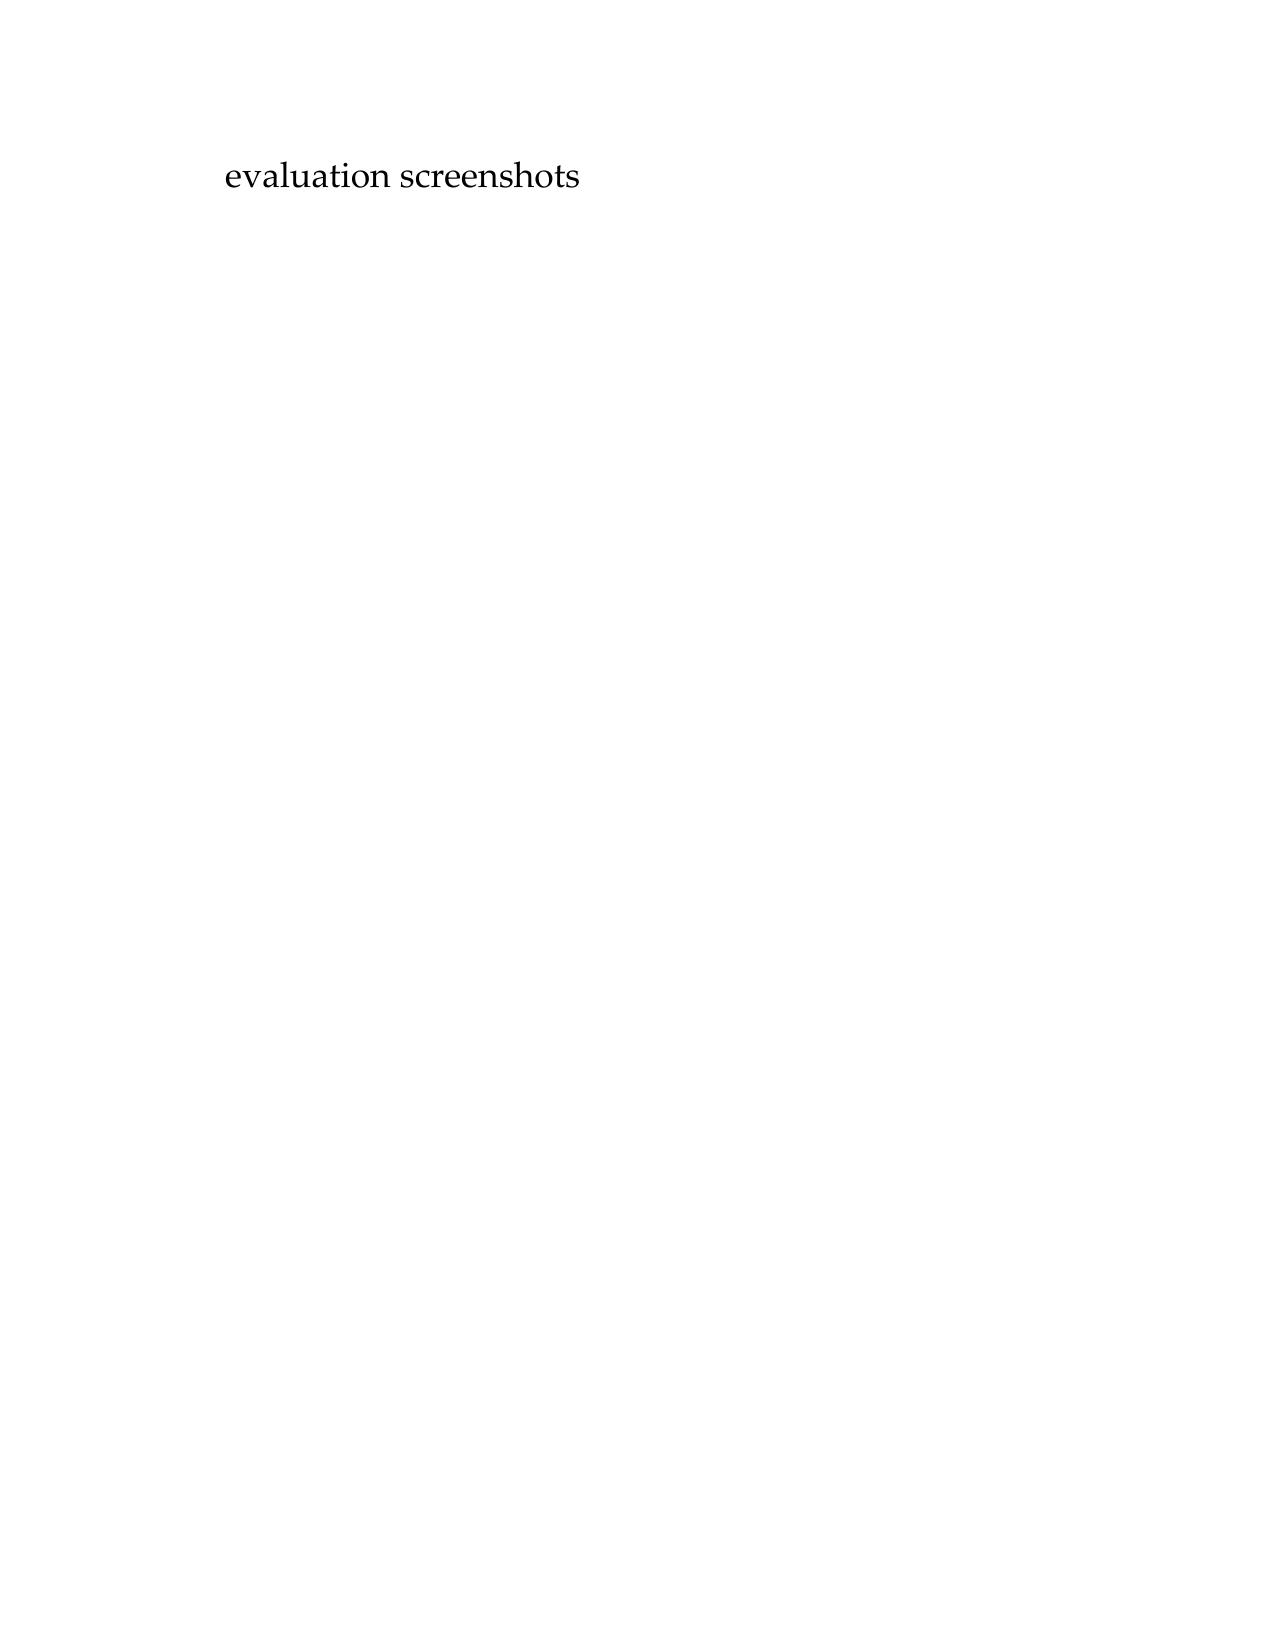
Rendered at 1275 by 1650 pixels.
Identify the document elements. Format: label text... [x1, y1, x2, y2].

title evaluation screenshots [225, 150, 1050, 198]
